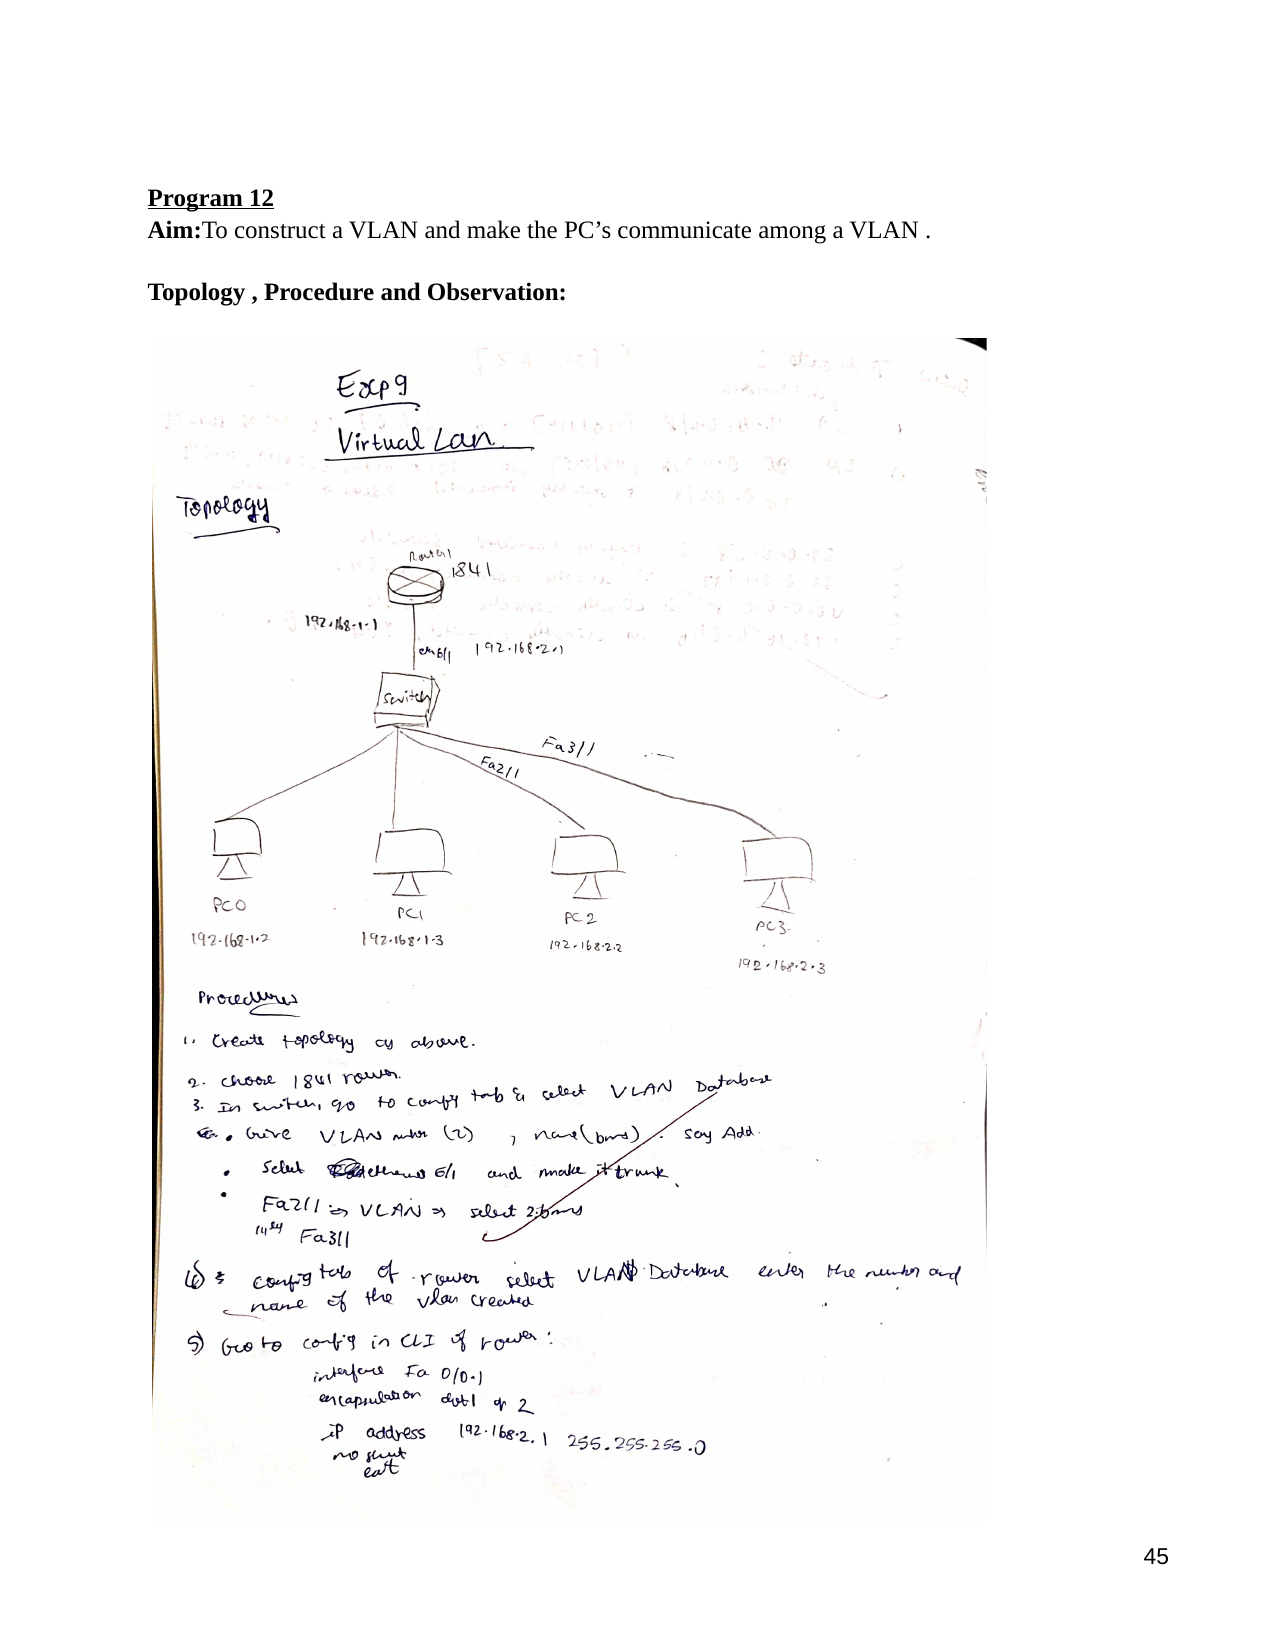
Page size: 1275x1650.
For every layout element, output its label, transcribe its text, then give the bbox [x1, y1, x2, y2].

picture [152, 338, 987, 1522]
text Aim:To construct a VLAN and make the PC’s communicate among a VLAN . [147, 215, 1168, 244]
subtitle Program 12 [147, 183, 1168, 212]
text Topology , Procedure and Observation: [147, 277, 1168, 305]
